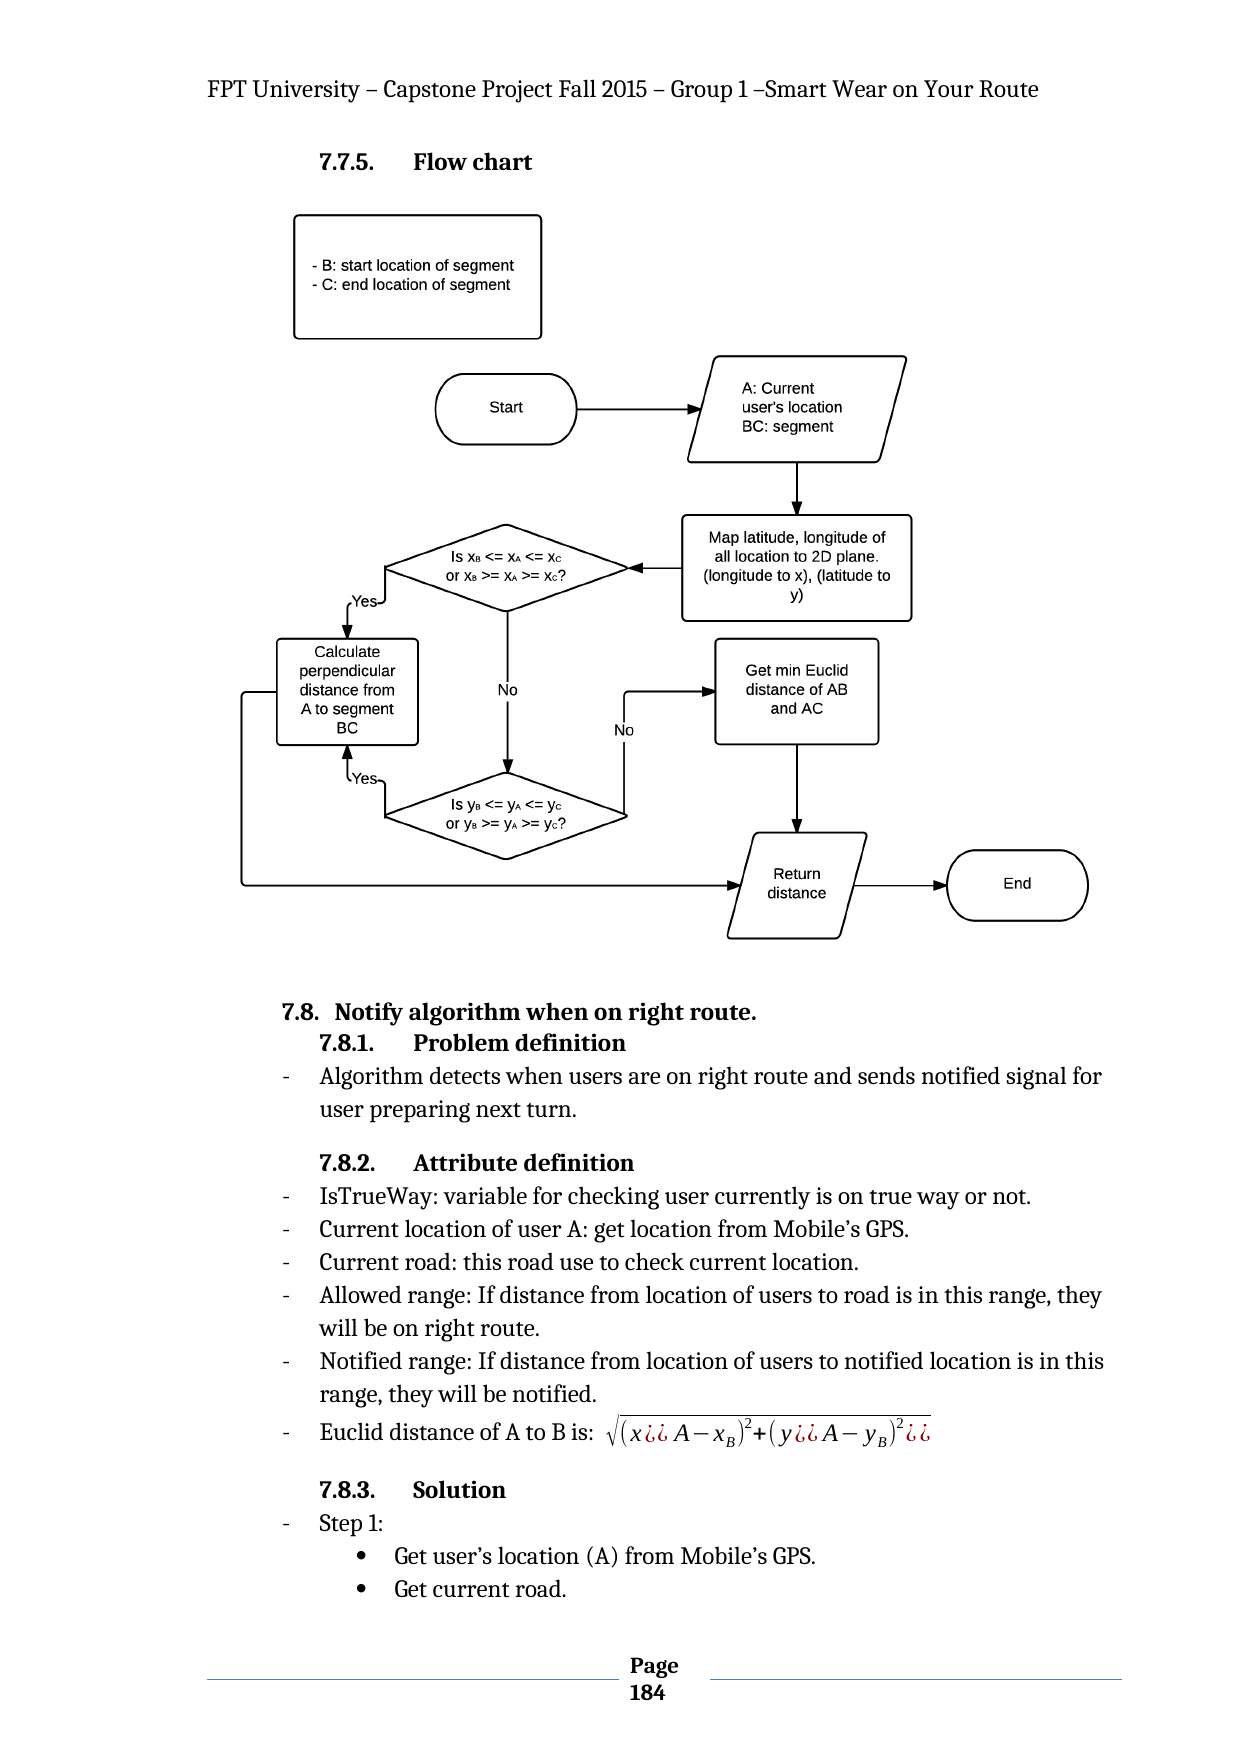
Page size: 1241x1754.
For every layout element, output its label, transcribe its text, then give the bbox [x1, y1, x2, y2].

list Step 1: [282, 1509, 1122, 1538]
list Get current road. [357, 1575, 1122, 1604]
list Euclid distance of A to B is: [282, 1413, 1122, 1451]
subtitle Solution [319, 1476, 1122, 1505]
subtitle Notify algorithm when on right route. [282, 998, 1122, 1027]
picture [206, 180, 1123, 974]
list Current location of user A: get location from Mobile’s GPS. [282, 1215, 1122, 1244]
subtitle Flow chart [319, 148, 1122, 176]
list Get user’s location (A) from Mobile’s GPS. [357, 1542, 1122, 1571]
subtitle Attribute definition [319, 1149, 1122, 1178]
list IsTrueWay: variable for checking user currently is on true way or not. [282, 1182, 1122, 1211]
list Allowed range: If distance from location of users to road is in this range, they will be on right route. [282, 1281, 1122, 1343]
list Algorithm detects when users are on right route and sends notified signal for user preparing next turn. [282, 1062, 1122, 1124]
list Current road: this road use to check current location. [282, 1248, 1122, 1277]
list Notified range: If distance from location of users to notified location is in this range, they will be notified. [282, 1347, 1122, 1409]
subtitle Problem definition [319, 1029, 1122, 1058]
